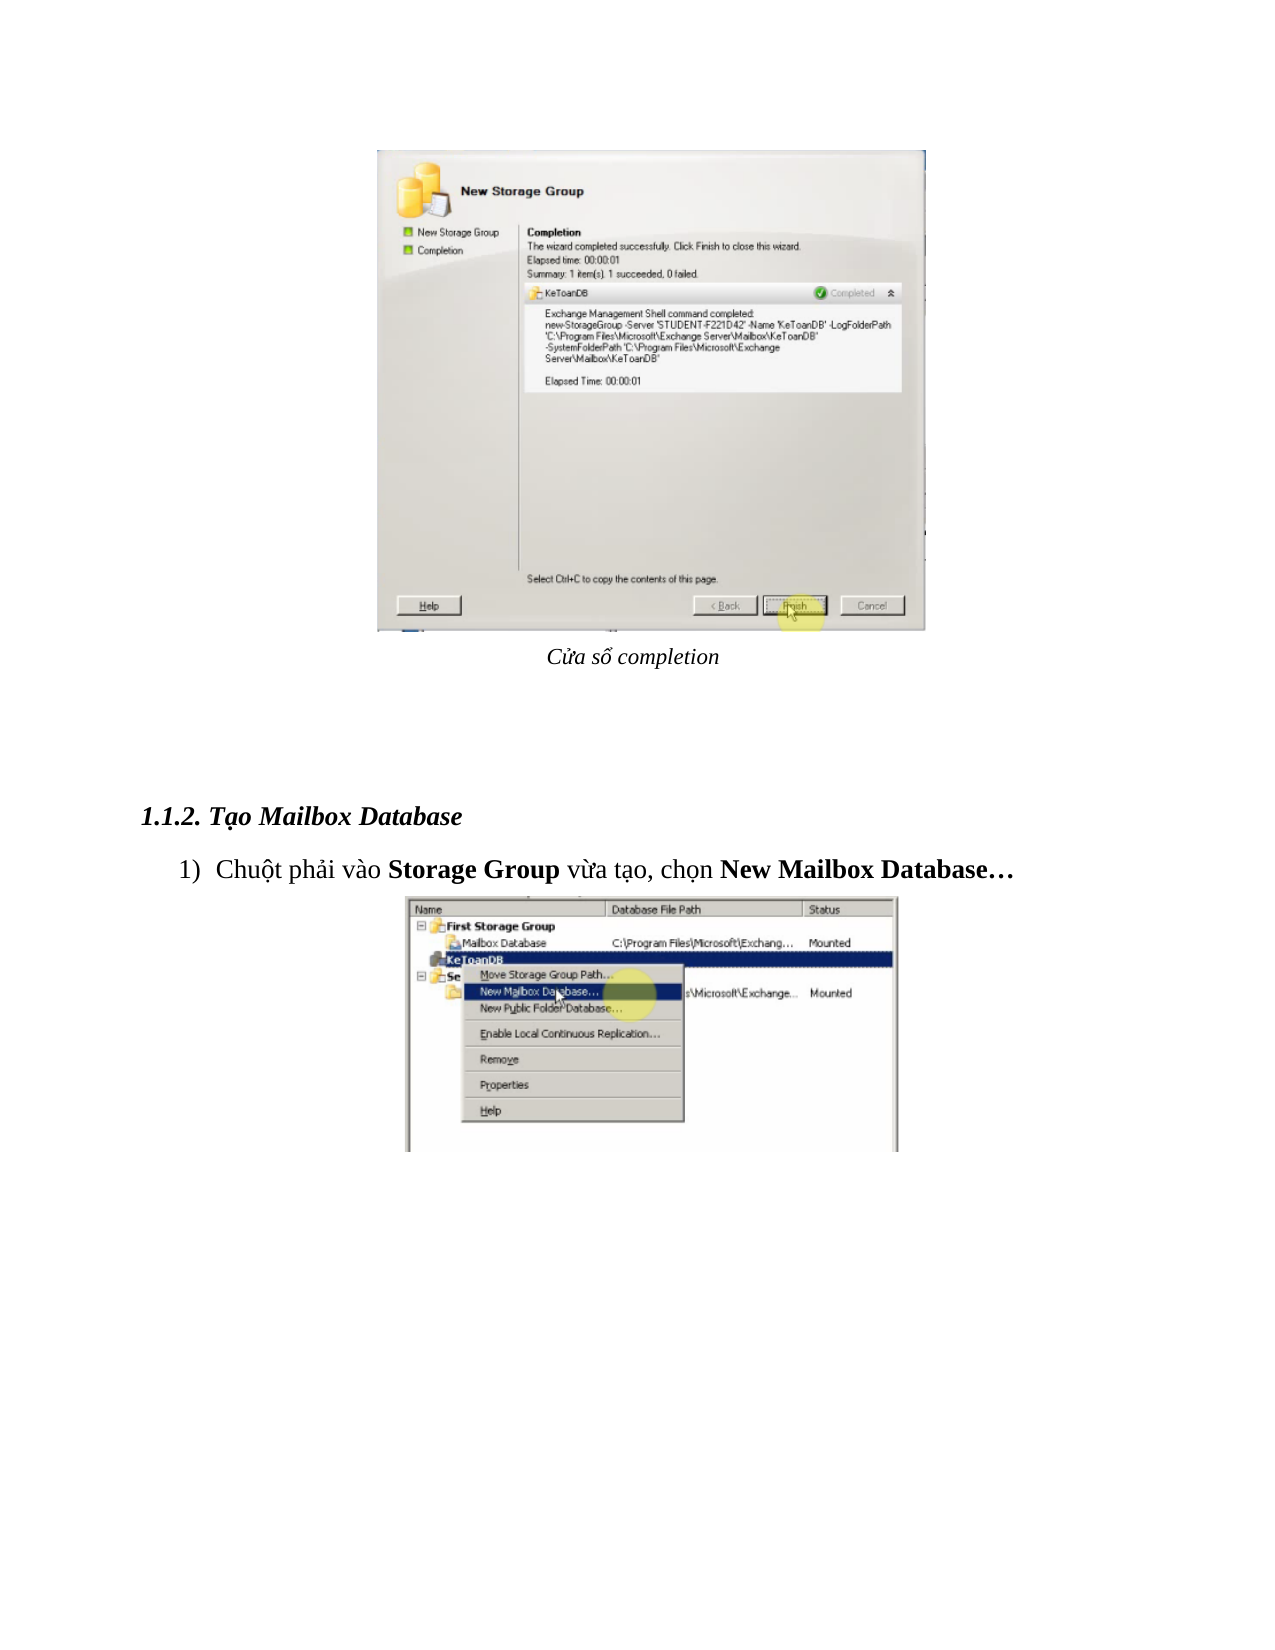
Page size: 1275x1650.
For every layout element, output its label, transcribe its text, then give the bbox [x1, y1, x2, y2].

list Chuột phải vào Storage Group vừa tạo, chọn New Mailbox Database… [141, 853, 1125, 884]
picture [377, 150, 926, 632]
text Cửa sổ completion [141, 643, 1125, 669]
picture [404, 896, 899, 1152]
subtitle 1.1.2. Tạo Mailbox Database [141, 800, 1125, 831]
